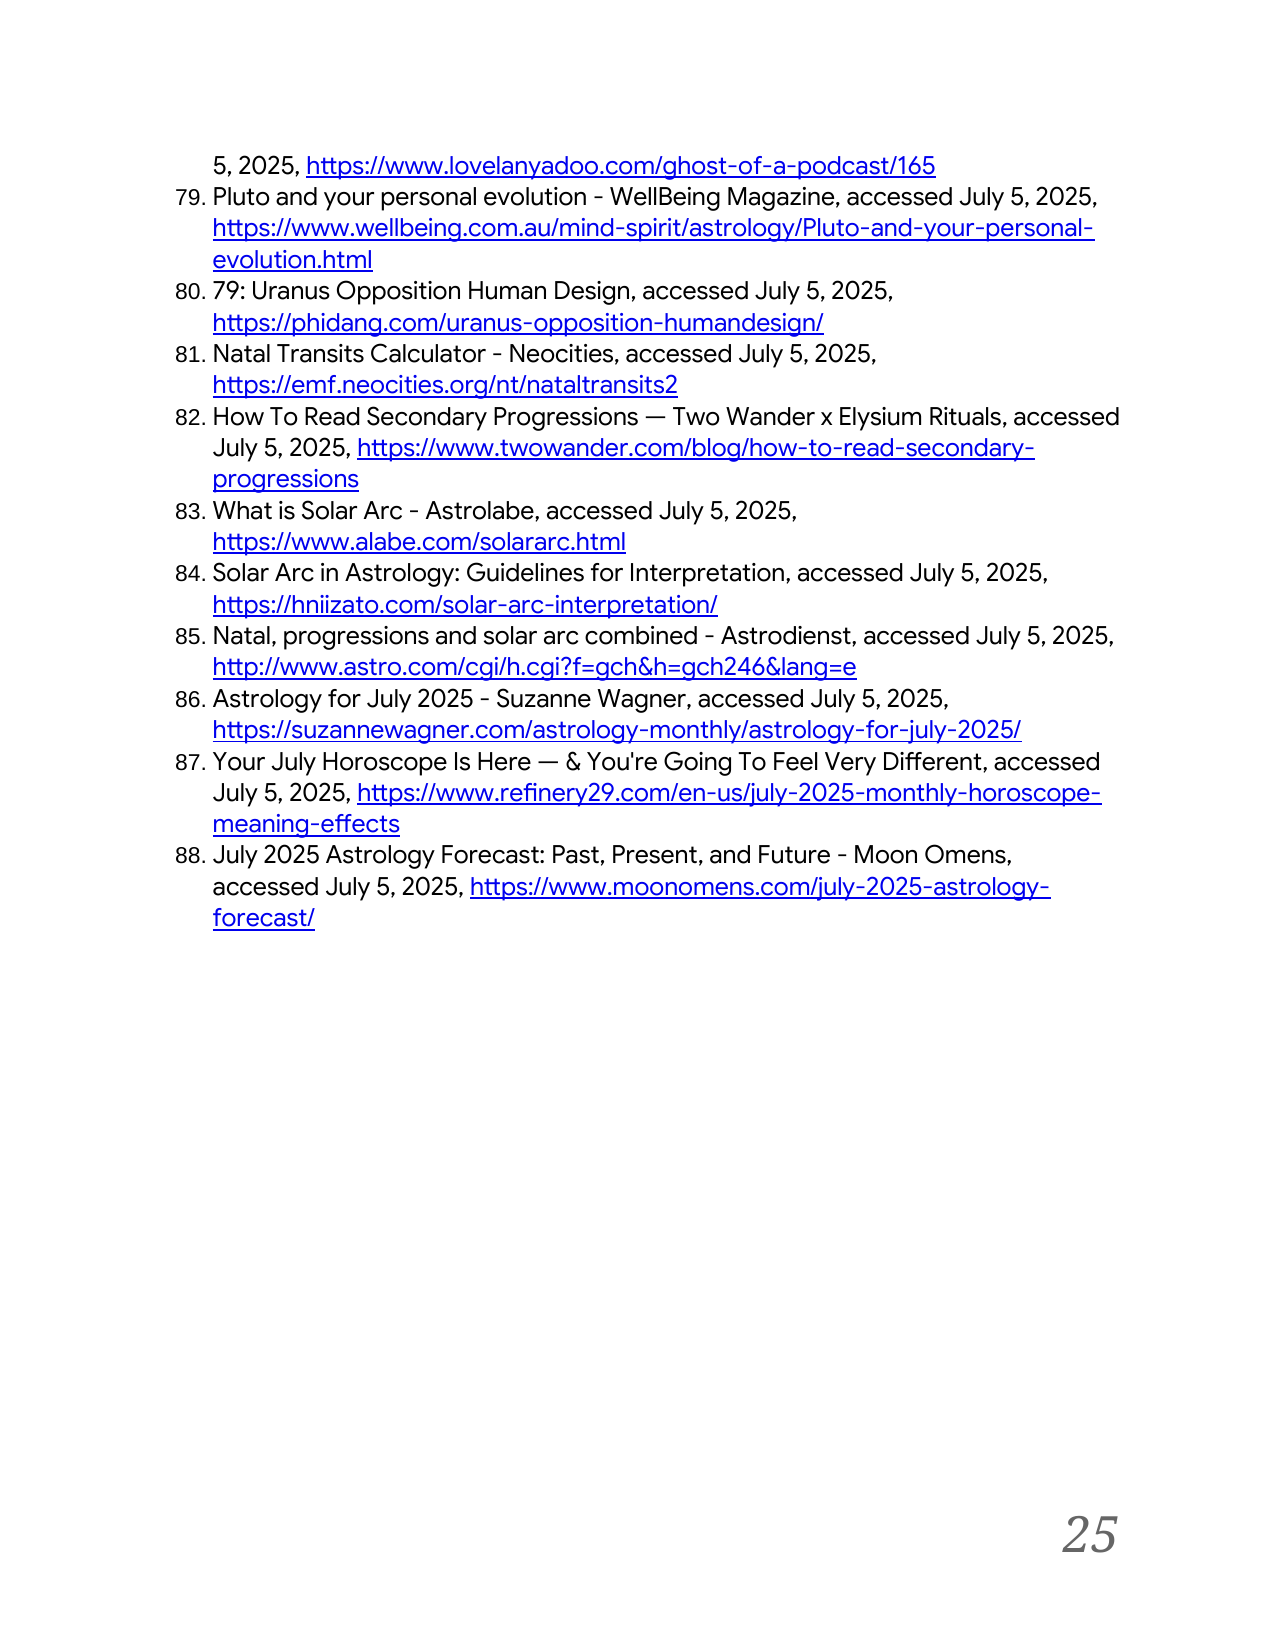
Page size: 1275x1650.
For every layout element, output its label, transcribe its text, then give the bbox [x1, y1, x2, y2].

list Solar Arc in Astrology: Guidelines for Interpretation, accessed July 5, 2025, https://hniizato.com/solar-arc-interpretation/ [175, 558, 1125, 620]
list Natal, progressions and solar arc combined - Astrodienst, accessed July 5, 2025, http://www.astro.com/cgi/h.cgi?f=gch&h=gch246&lang=e [175, 620, 1125, 683]
list July 2025 Astrology Forecast: Past, Present, and Future - Moon Omens, accessed July 5, 2025, https://www.moonomens.com/july-2025-astrology-forecast/ [175, 840, 1125, 934]
list Pluto and your personal evolution - WellBeing Magazine, accessed July 5, 2025, https://www.wellbeing.com.au/mind-spirit/astrology/Pluto-and-your-personal-evolution.html [175, 181, 1125, 275]
list How To Read Secondary Progressions — Two Wander x Elysium Rituals, accessed July 5, 2025, https://www.twowander.com/blog/how-to-read-secondary-progressions [175, 401, 1125, 495]
list 79: Uranus Opposition Human Design, accessed July 5, 2025, https://phidang.com/uranus-opposition-humandesign/ [175, 275, 1125, 338]
list Astrology for July 2025 - Suzanne Wagner, accessed July 5, 2025, https://suzannewagner.com/astrology-monthly/astrology-for-july-2025/ [175, 683, 1125, 746]
list What is Solar Arc - Astrolabe, accessed July 5, 2025, https://www.alabe.com/solararc.html [175, 495, 1125, 558]
list Your July Horoscope Is Here — & You're Going To Feel Very Different, accessed July 5, 2025, https://www.refinery29.com/en-us/july-2025-monthly-horoscope-meaning-effects [175, 746, 1125, 840]
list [175, 150, 1125, 181]
list Natal Transits Calculator - Neocities, accessed July 5, 2025, https://emf.neocities.org/nt/nataltransits2 [175, 338, 1125, 401]
